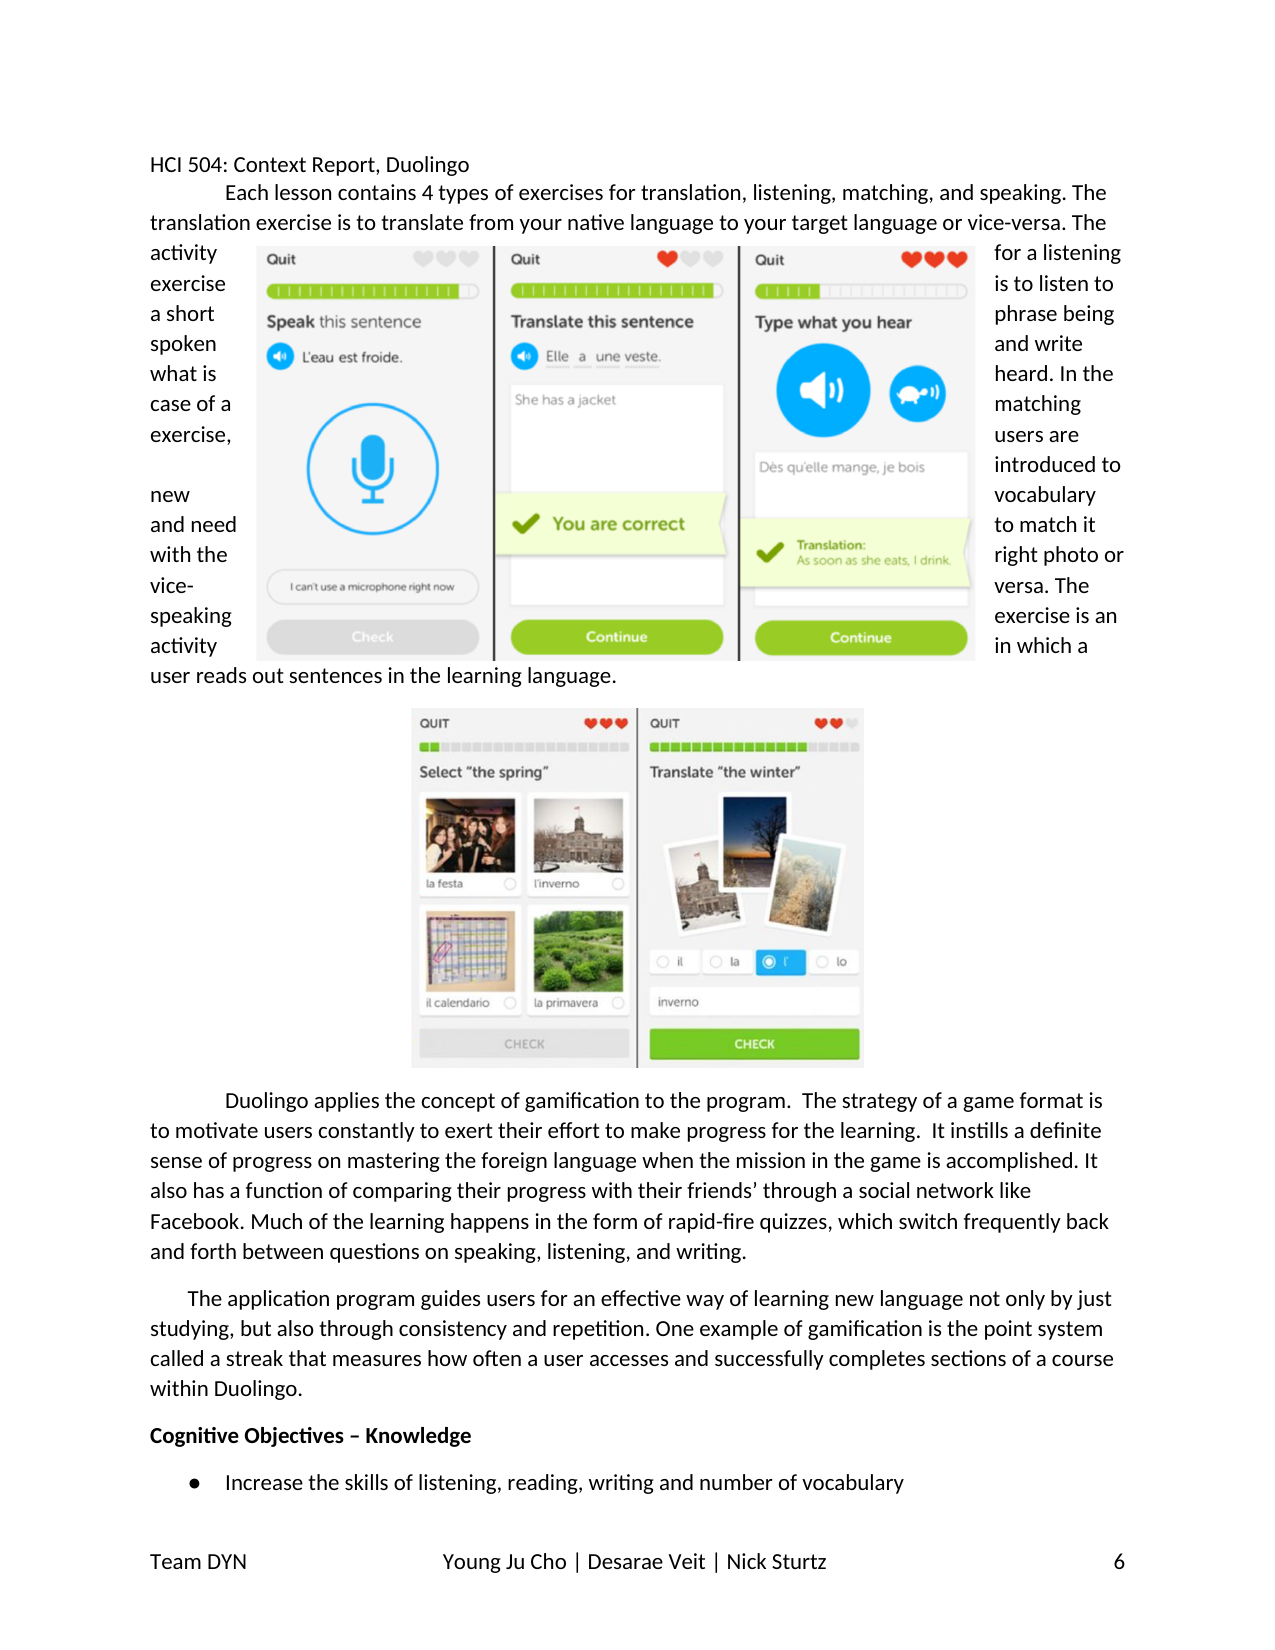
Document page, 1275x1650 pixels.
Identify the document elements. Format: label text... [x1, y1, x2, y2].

picture [411, 708, 864, 1068]
text Duolingo applies the concept of gamification to the program. The strategy of a game format is to motivate users constantly to exert their effort to make progress for the learning. It instills a definite sense of progress on mastering the foreign language when the mission in the game is accomplished. It also has a function of comparing their progress with their friends’ through a social network like Facebook. Much of the learning happens in the form of rapid-fire quizzes, which switch frequently back and forth between questions on speaking, listening, and writing. [150, 1086, 1125, 1265]
text Each lesson contains 4 types of exercises for translation, listening, matching, and speaking. The translation exercise is to translate from your native language to your target language or vice-versa. The activity for a listening exercise is to listen to a short phrase being spoken and write what is heard. In the case of a matching exercise, users are introduced to new vocabulary and need to match it with the right photo or vice-versa. The speaking exercise is an activity in which a user reads out sentences in the learning language. [150, 178, 1125, 689]
text Cognitive Objectives – Knowledge [150, 1421, 1125, 1449]
list Increase the skills of listening, reading, writing and number of vocabulary [187, 1468, 1125, 1496]
text The application program guides users for an effective way of learning new language not only by just studying, but also through consistency and repetition. One example of gamification is the point system called a streak that measures how often a user accesses and successfully completes sections of a course within Duolingo. [150, 1284, 1125, 1403]
